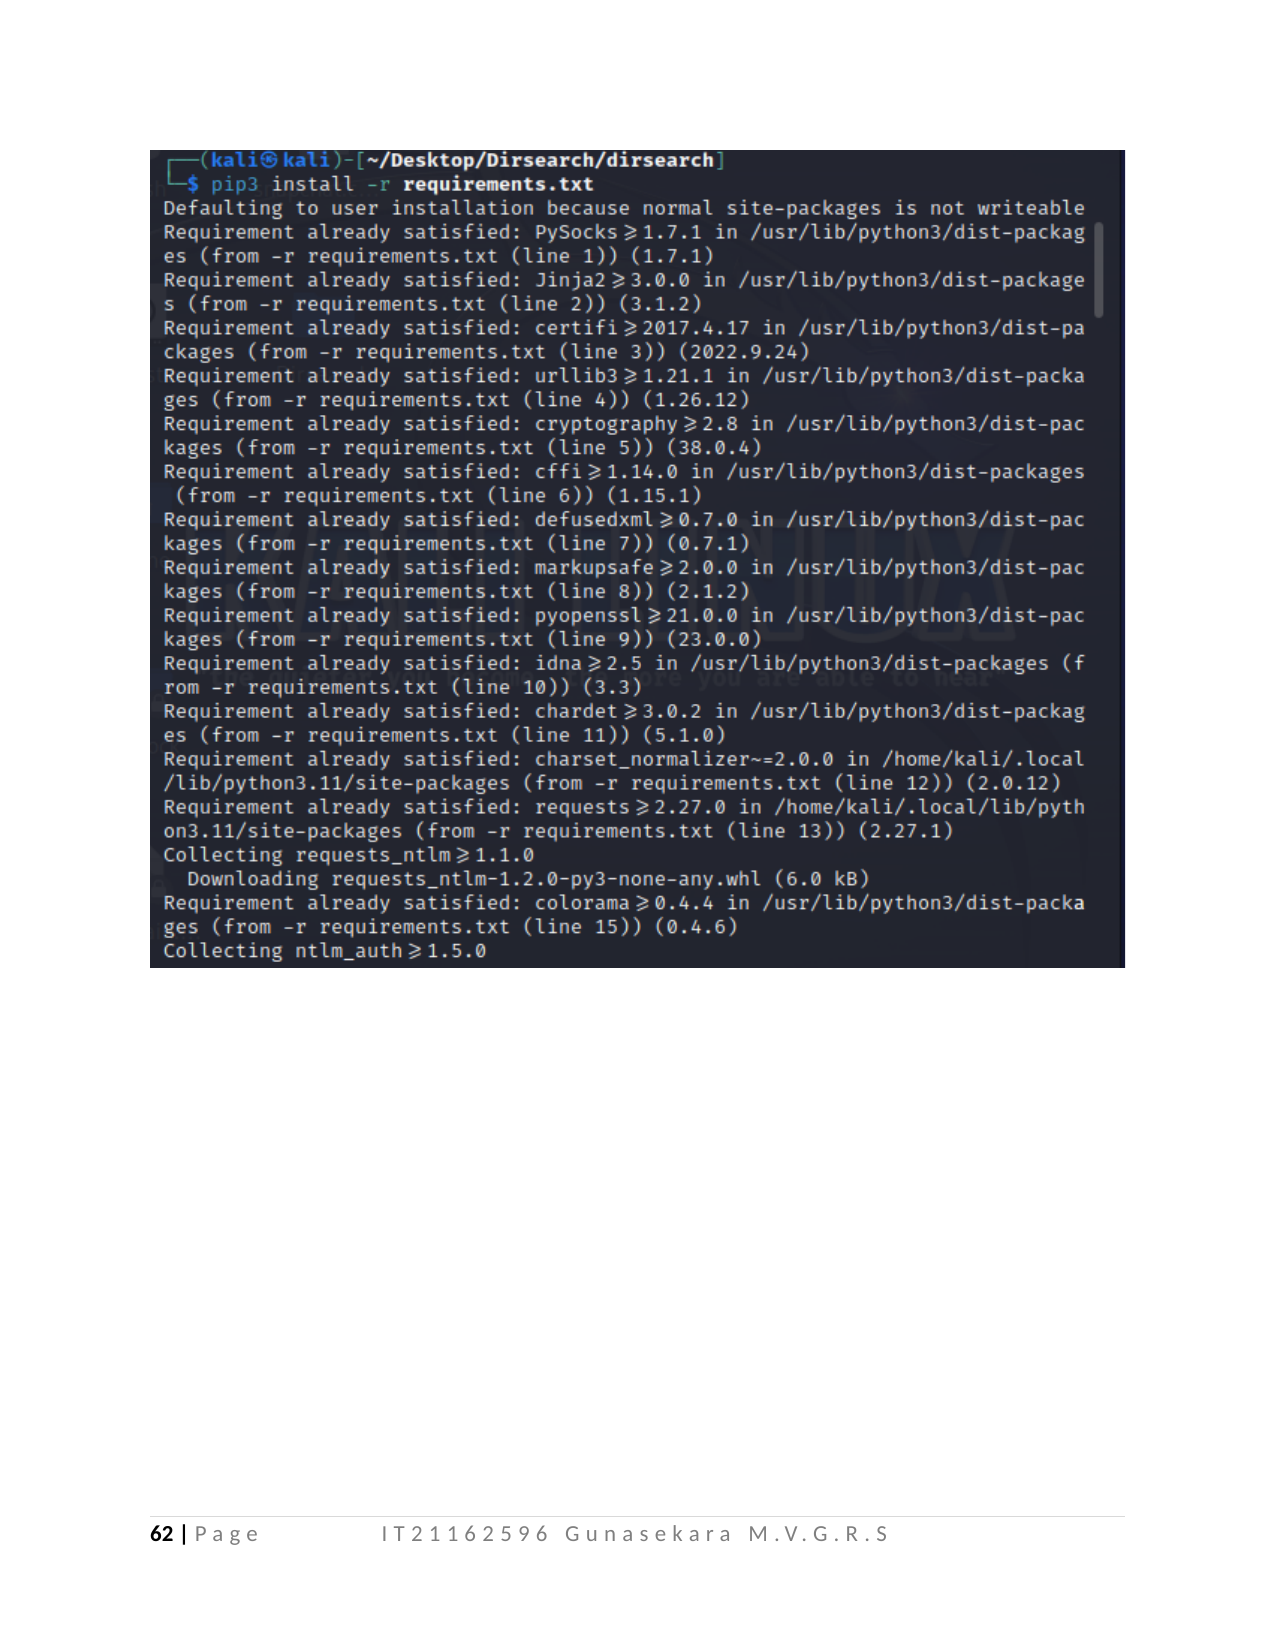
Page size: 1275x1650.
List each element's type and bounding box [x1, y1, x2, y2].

picture [150, 150, 1125, 968]
